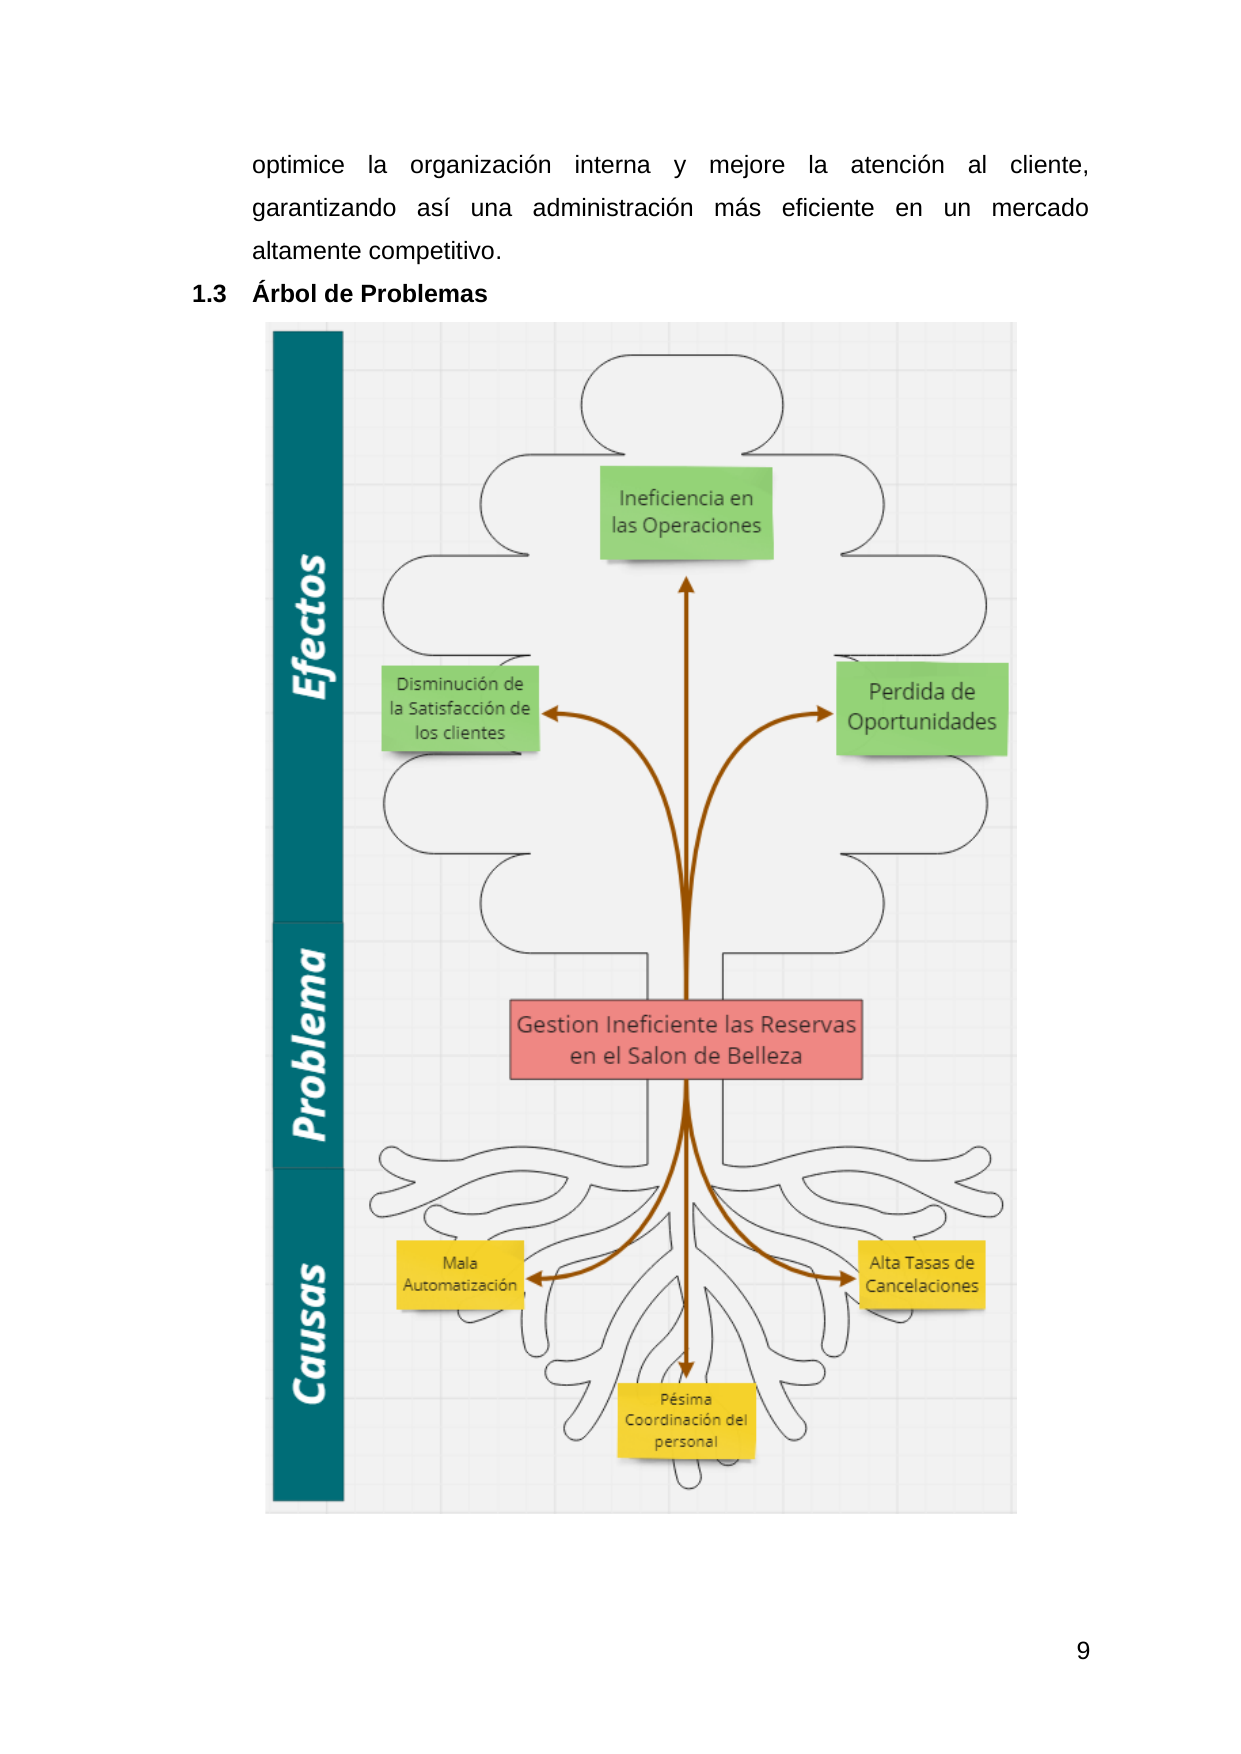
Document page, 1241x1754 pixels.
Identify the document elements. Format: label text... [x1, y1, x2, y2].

subtitle Árbol de Problemas [192, 279, 1090, 308]
picture [265, 322, 1017, 1514]
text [252, 150, 1090, 265]
